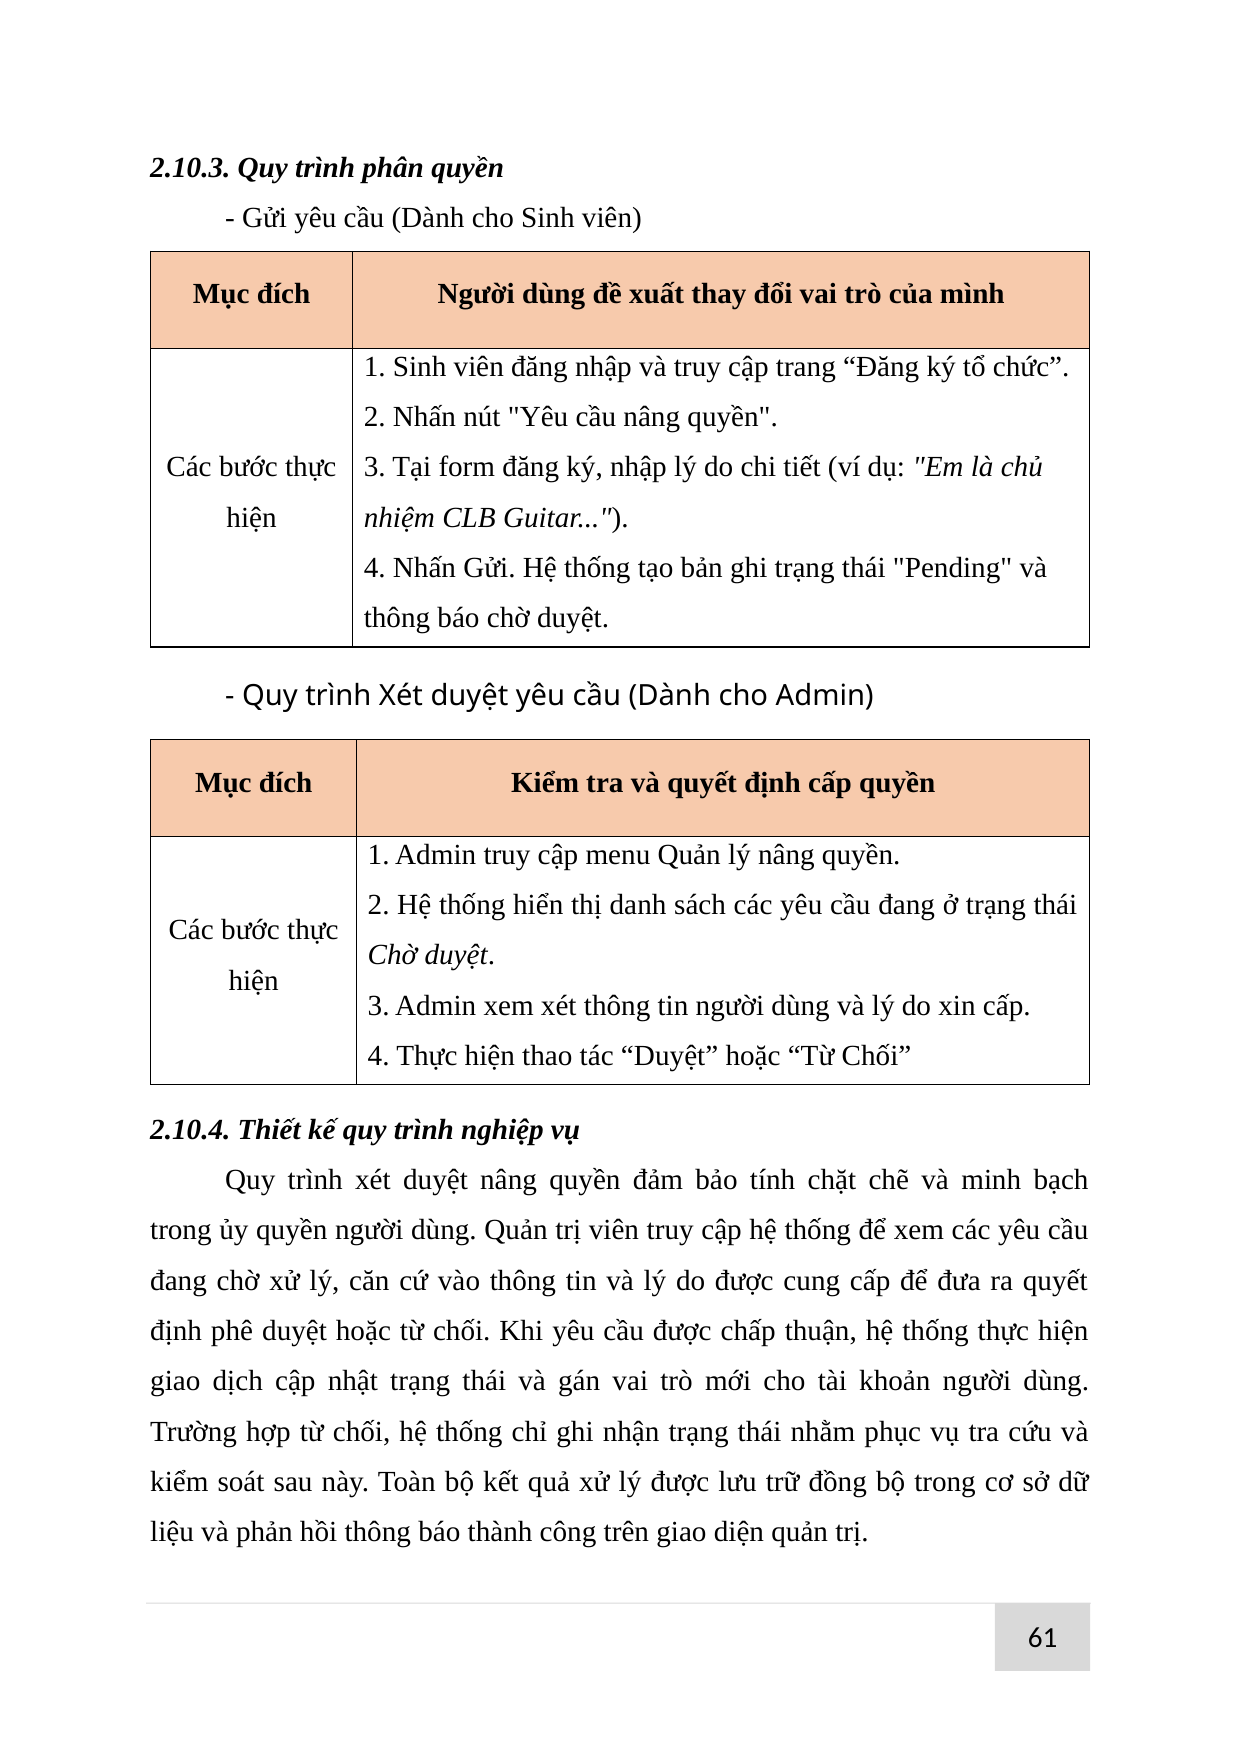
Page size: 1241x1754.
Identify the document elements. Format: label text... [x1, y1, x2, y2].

subtitle 2.10.3. Quy trình phân quyền [150, 150, 1090, 183]
table_header Người dùng đề xuất thay đổi vai trò của mình [353, 252, 1089, 348]
table_cell 1. Sinh viên đăng nhập và truy cập trang “Đăng ký tổ chức”. 2. Nhấn nút "Yêu cầu nâng quyền". 3. Tại form đăng ký, nhập lý do chi tiết (ví dụ: "Em là chủ nhiệm CLB Guitar..."). 4. Nhấn Gửi. Hệ thống tạo bản ghi trạng thái "Pending" và thông báo chờ duyệt. [353, 349, 1089, 646]
text - Quy trình Xét duyệt yêu cầu (Dành cho Admin) [150, 674, 1090, 714]
subtitle 2.10.4. Thiết kế quy trình nghiệp vụ [150, 1112, 1090, 1145]
table_cell 1. Admin truy cập menu Quản lý nâng quyền. 2. Hệ thống hiển thị danh sách các yêu cầu đang ở trạng thái Chờ duyệt. 3. Admin xem xét thông tin người dùng và lý do xin cấp. 4. Thực hiện thao tác “Duyệt” hoặc “Từ Chối” [357, 837, 1089, 1084]
table_cell Các bước thực hiện [151, 837, 356, 1084]
text Quy trình xét duyệt nâng quyền đảm bảo tính chặt chẽ và minh bạch trong ủy quyền người dùng. Quản trị viên truy cập hệ thống để xem các yêu cầu đang chờ xử lý, căn cứ vào thông tin và lý do được cung cấp để đưa ra quyết định phê duyệt hoặc từ chối. Khi yêu cầu được chấp thuận, hệ thống thực hiện giao dịch cập nhật trạng thái và gán vai trò mới cho tài khoản người dùng. Trường hợp từ chối, hệ thống chỉ ghi nhận trạng thái nhằm phục vụ tra cứu và kiểm soát sau này. Toàn bộ kết quả xử lý được lưu trữ đồng bộ trong cơ sở dữ liệu và phản hồi thông báo thành công trên giao diện quản trị. [150, 1162, 1090, 1548]
table_header Kiểm tra và quyết định cấp quyền [357, 740, 1089, 836]
table_header Mục đích [151, 252, 352, 348]
table_header Mục đích [151, 740, 356, 836]
text - Gửi yêu cầu (Dành cho Sinh viên) [150, 200, 1090, 234]
table_cell Các bước thực hiện [151, 349, 352, 646]
